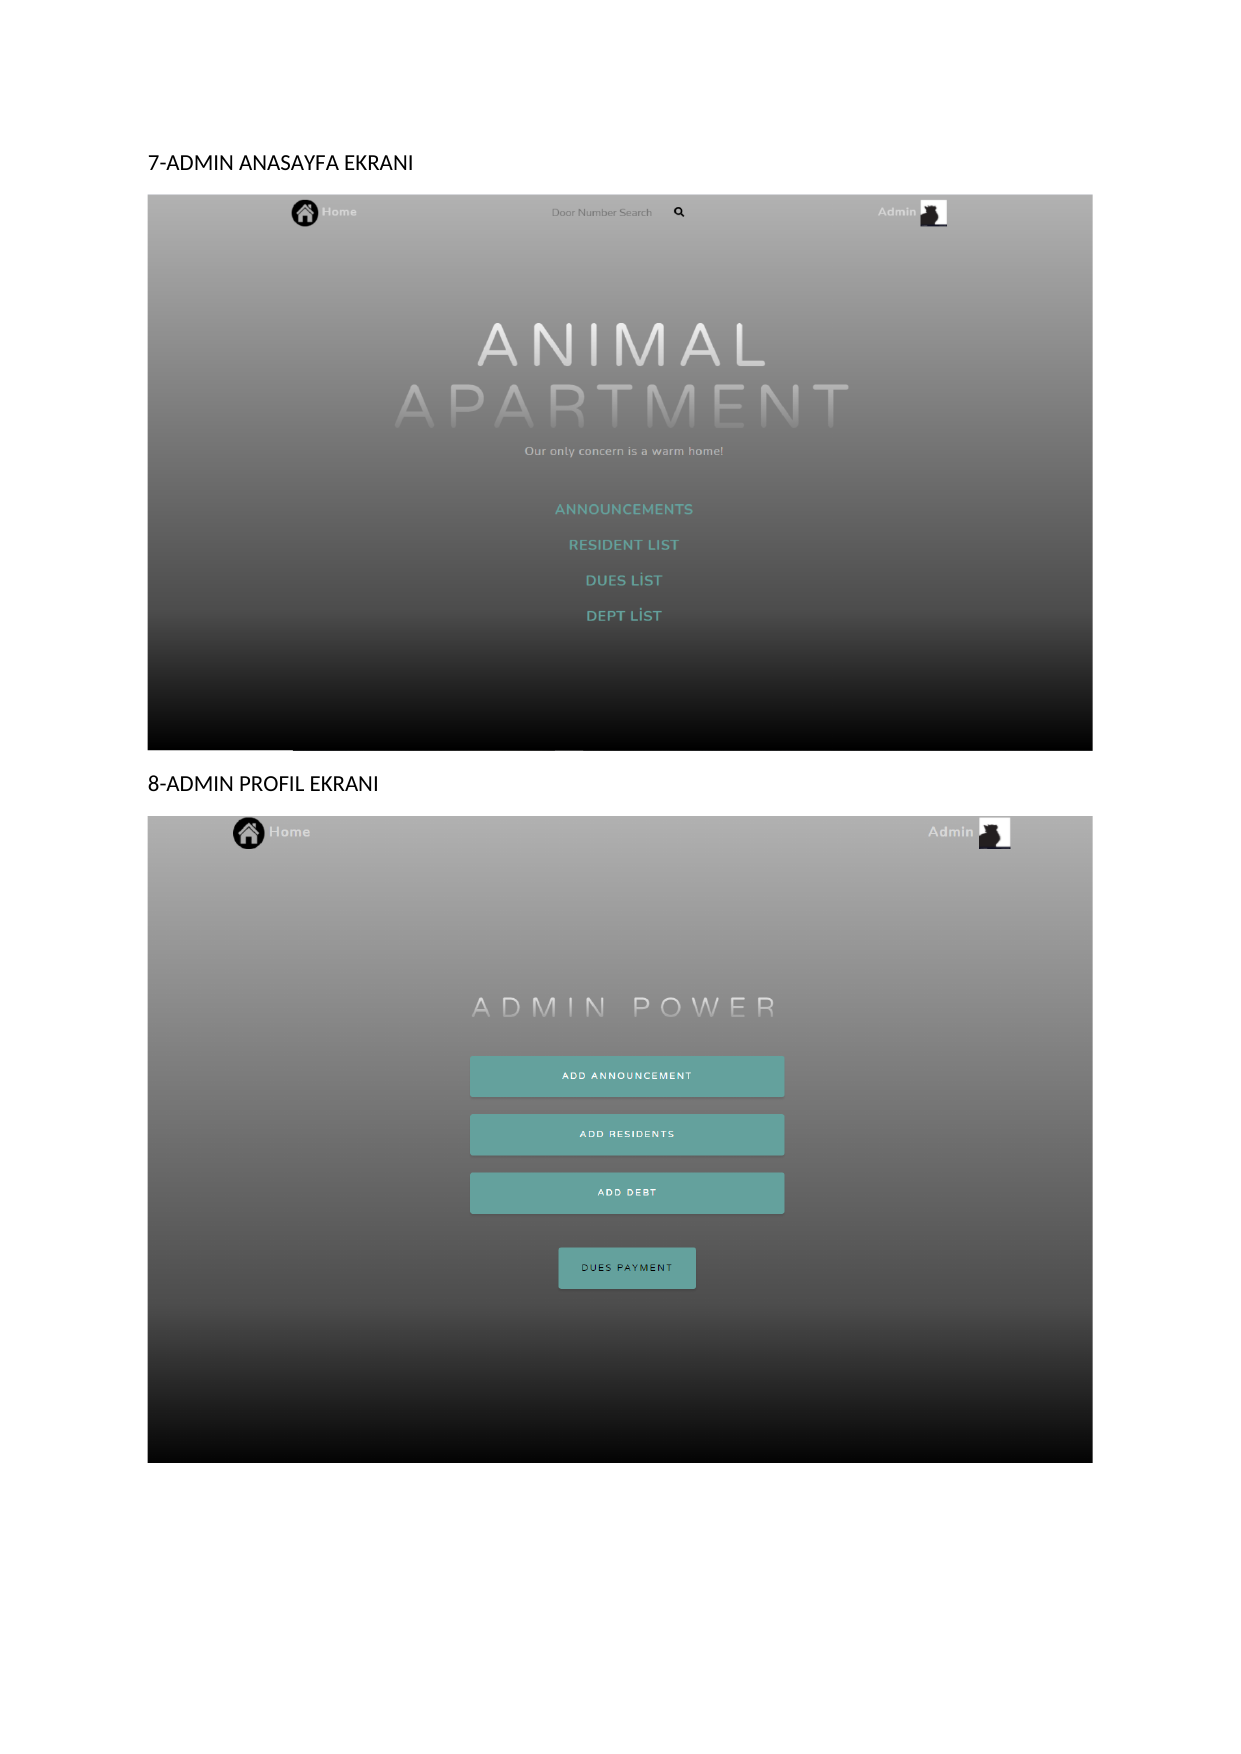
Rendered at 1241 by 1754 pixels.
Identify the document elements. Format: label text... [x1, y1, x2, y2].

text 7-ADMIN ANASAYFA EKRANI [148, 148, 1093, 176]
picture [147, 816, 1093, 1463]
picture [147, 194, 1093, 751]
text 8-ADMIN PROFIL EKRANI [148, 769, 1093, 797]
